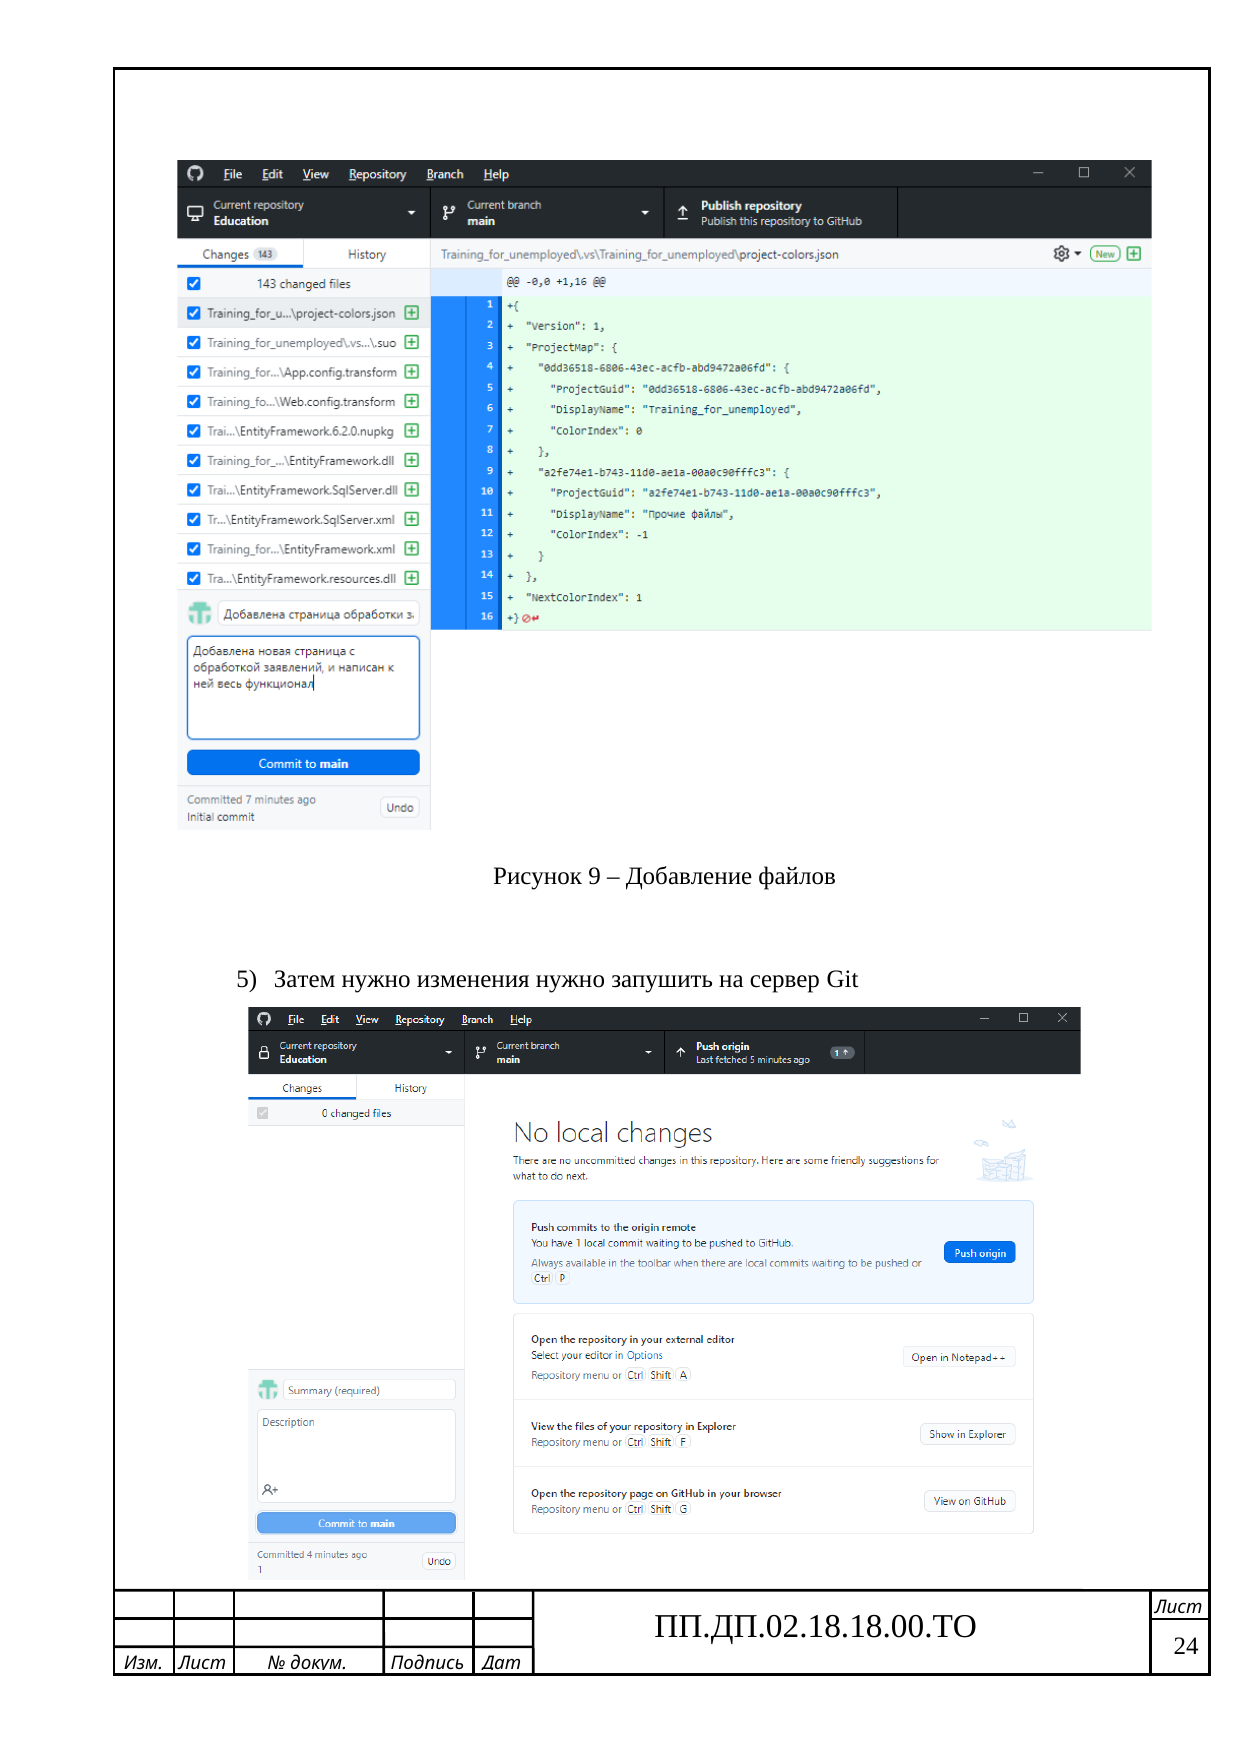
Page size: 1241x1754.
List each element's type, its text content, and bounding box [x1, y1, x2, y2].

picture [177, 160, 1152, 830]
picture [248, 1007, 1081, 1580]
text Рисунок 9 – Добавление файлов [177, 861, 1152, 890]
list Затем нужно изменения нужно запушить на сервер Git [236, 964, 1152, 993]
